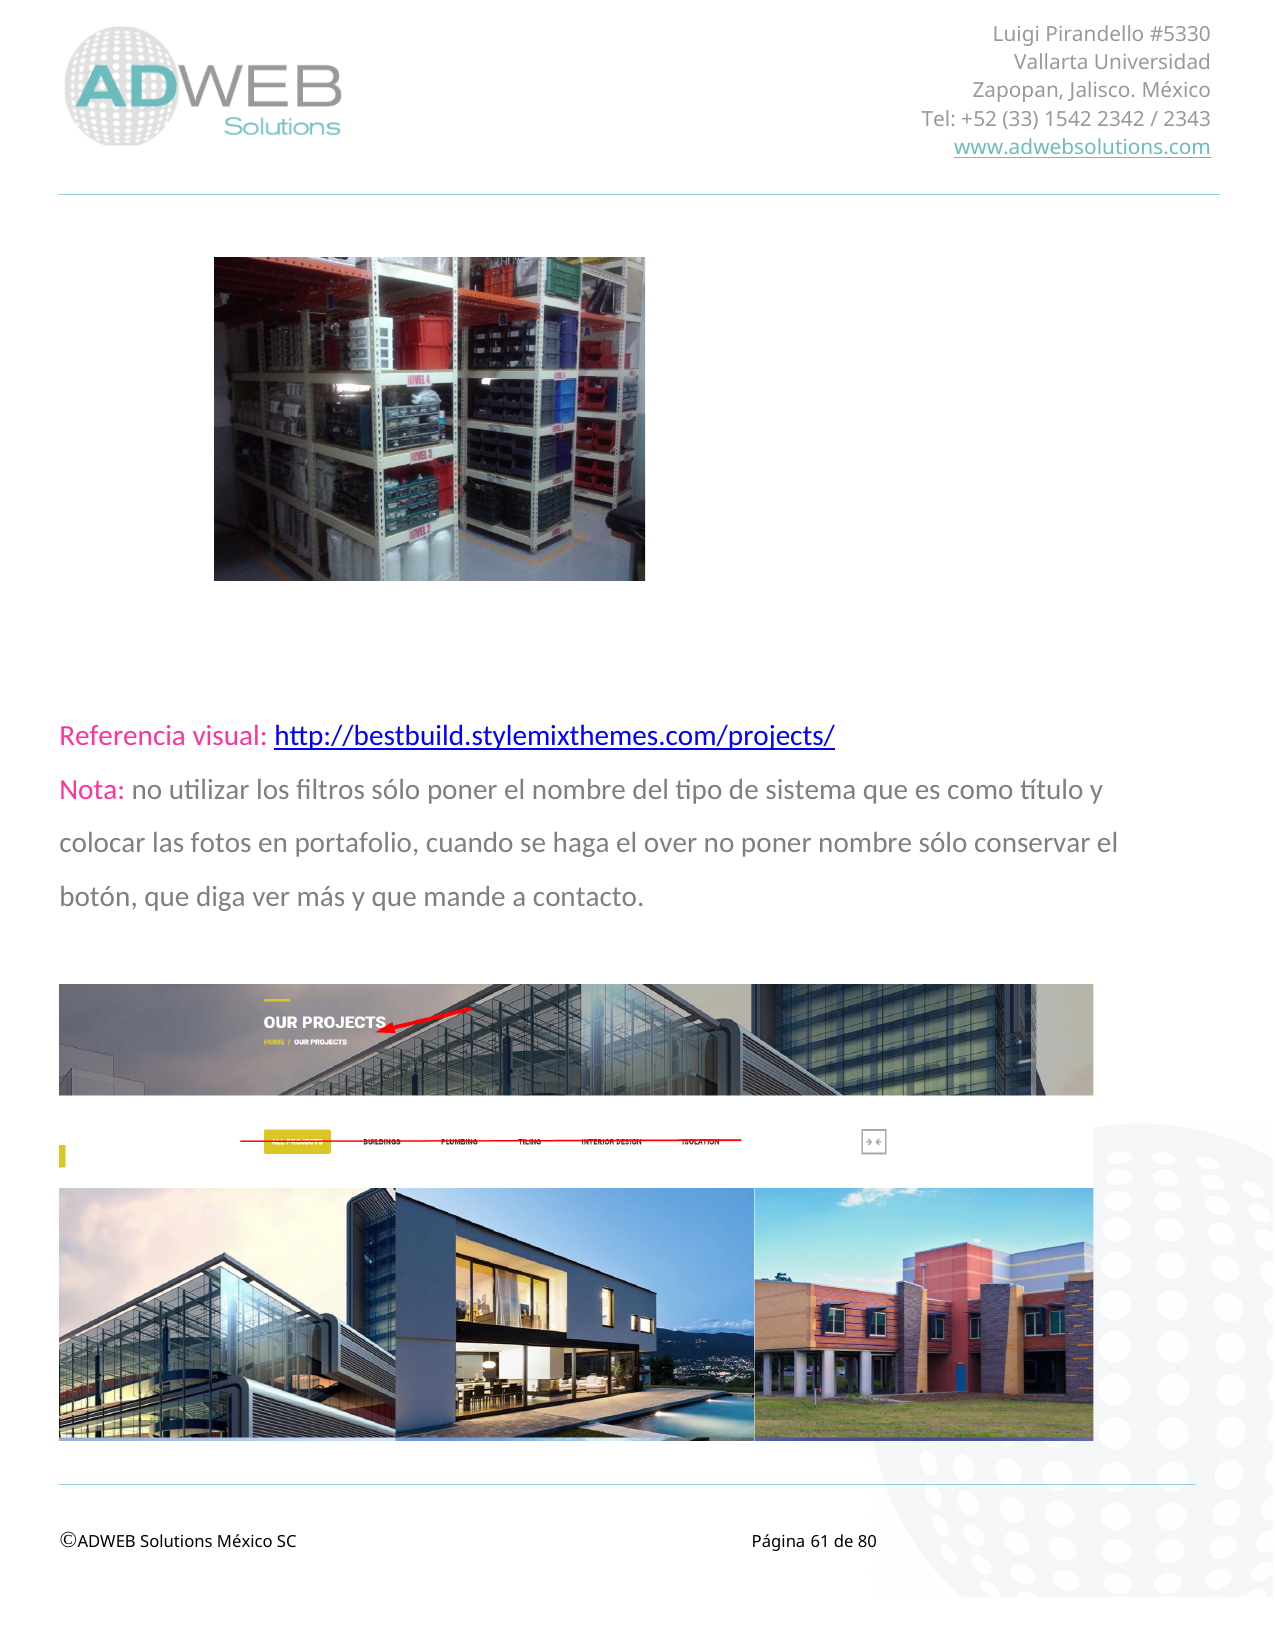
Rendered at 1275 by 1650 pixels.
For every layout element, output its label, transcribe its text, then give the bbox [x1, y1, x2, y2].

text Nota: no utilizar los filtros sólo poner el nombre del tipo de sistema que es como título y colocar las fotos en portafolio, cuando se haga el over no poner nombre sólo conservar el botón, que diga ver más y que mande a contacto. [59, 771, 1196, 913]
picture [64, 26, 348, 145]
picture [59, 984, 1273, 1597]
picture [214, 257, 646, 581]
text Referencia visual: http://bestbuild.stylemixthemes.com/projects/ [59, 717, 1196, 753]
